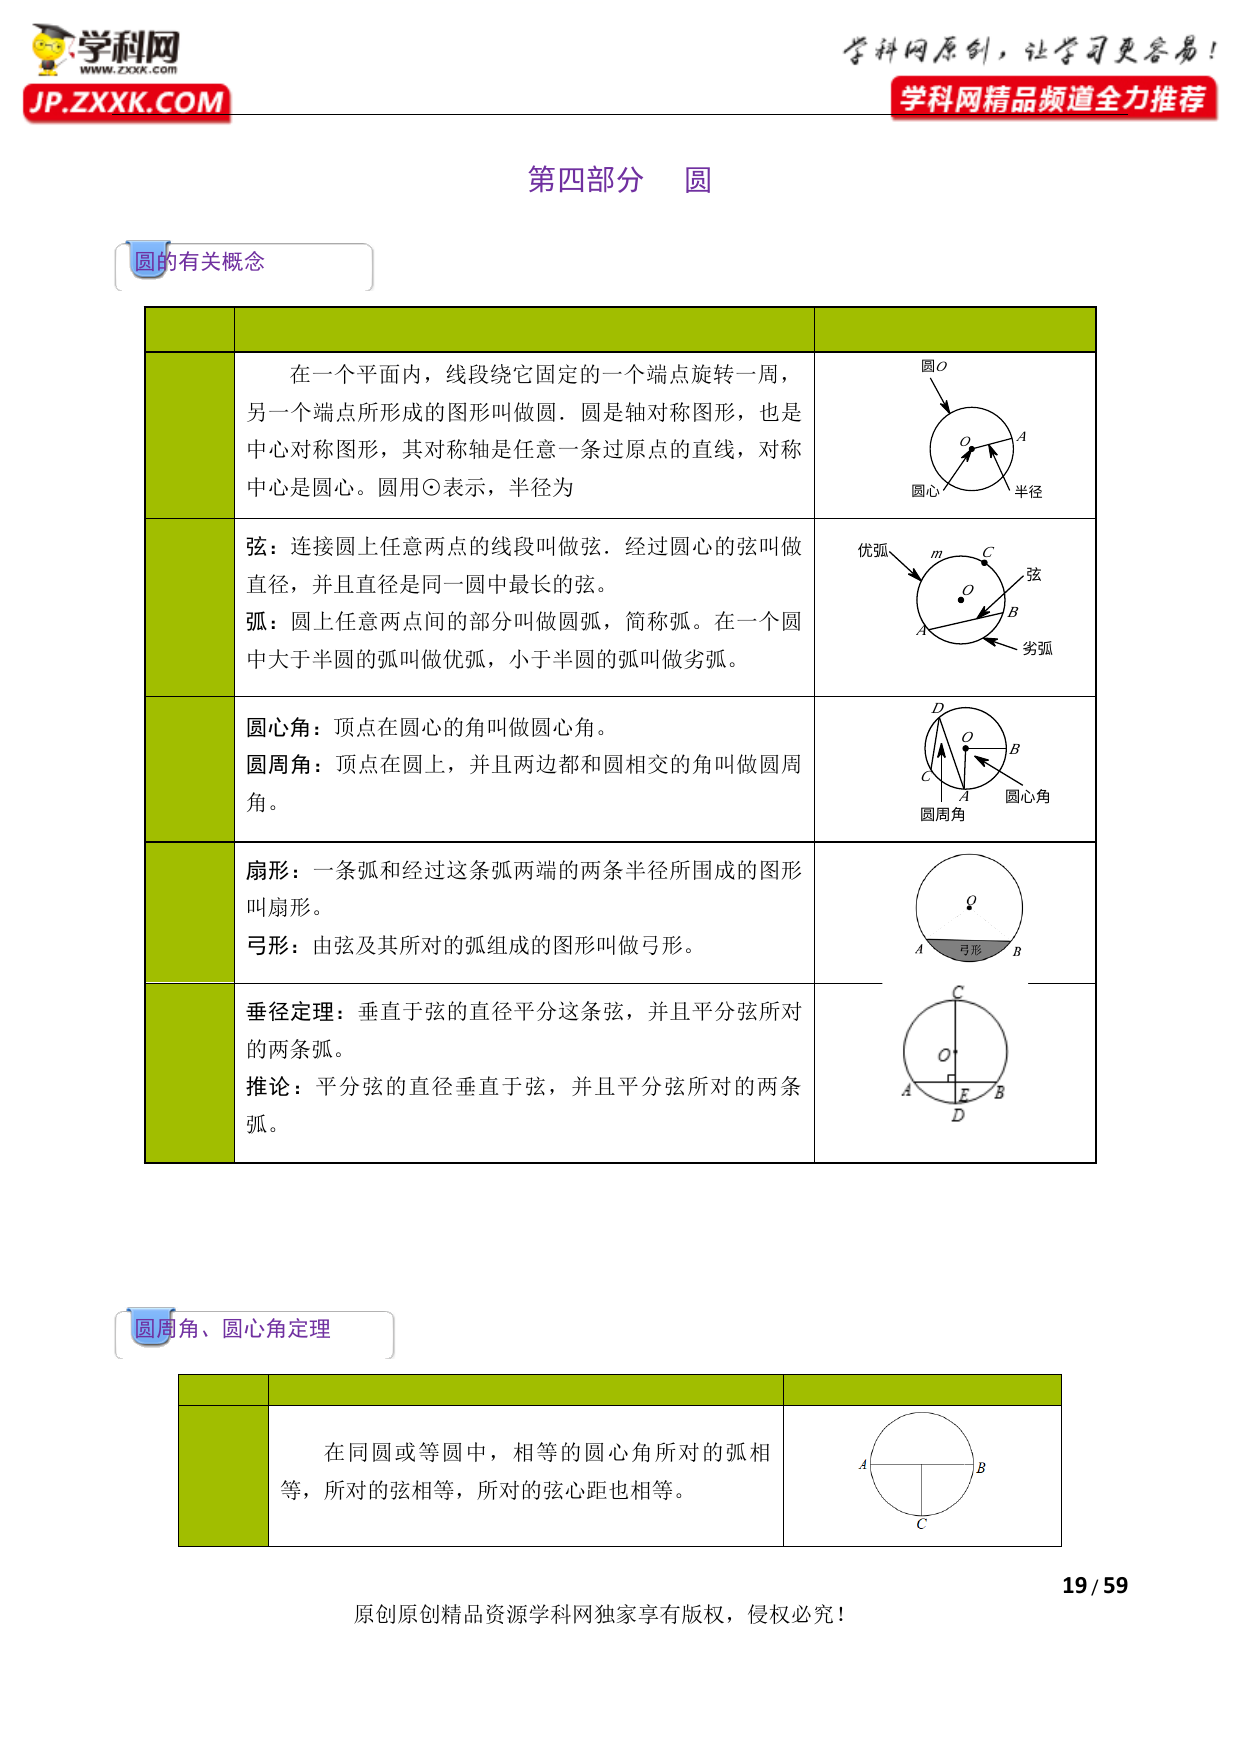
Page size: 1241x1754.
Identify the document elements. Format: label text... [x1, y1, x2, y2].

table_cell 在一个平面内，线段绕它固定的一个端点旋转一周，另一个端点所形成的图形叫做圆．圆是轴对称图形，也是中心对称图形，其对称轴是任意一条过原点的直线，对称中心是圆心。圆用⊙表示，半径为 [235, 353, 814, 518]
table_cell [146, 519, 234, 696]
table_header [269, 1375, 783, 1405]
table_cell 弦：连接圆上任意两点的线段叫做弦．经过圆心的弦叫做直径，并且直径是同一圆中最长的弦。 弧：圆上任意两点间的部分叫做圆弧，简称弧。在一个圆中大于半圆的弧叫做优弧，小于半圆的弧叫做劣弧。 [235, 519, 814, 696]
table_cell 垂径定理：垂直于弦的直径平分这条弦，并且平分弦所对的两条弧。 推论：平分弦的直径垂直于弦，并且平分弦所对的两条弧。 [235, 984, 814, 1162]
table_cell [146, 984, 234, 1162]
table_header [146, 308, 234, 351]
table_cell 在同圆或等圆中，相等的圆心角所对的弧相等，所对的弦相等，所对的弦心距也相等。 [269, 1406, 783, 1546]
table_cell [815, 984, 1095, 1162]
table_header [784, 1375, 1061, 1405]
table_cell [815, 843, 1095, 982]
table_cell [146, 353, 234, 518]
picture [882, 983, 1029, 1126]
table_cell 扇形：一条弧和经过这条弧两端的两条半径所围成的图形叫扇形。 弓形：由弦及其所对的弧组成的图形叫做弓形。 [235, 843, 814, 982]
table_cell [815, 697, 1095, 841]
table_cell [784, 1406, 1061, 1546]
table_cell [146, 697, 234, 841]
table_header [179, 1375, 268, 1405]
subtitle 圆 [112, 161, 1128, 194]
table_cell [815, 353, 1095, 518]
picture [0, 2, 1241, 144]
table_header [815, 308, 1095, 351]
picture [112, 238, 375, 291]
table_cell [179, 1406, 268, 1546]
picture [856, 1406, 988, 1534]
picture [112, 1306, 396, 1359]
table_header [235, 308, 814, 351]
table_cell [815, 519, 1095, 696]
table_cell [146, 843, 234, 982]
picture [908, 850, 1024, 963]
table_cell 圆心角：顶点在圆心的角叫做圆心角。 圆周角：顶点在圆上，并且两边都和圆相交的角叫做圆周角。 [235, 697, 814, 841]
